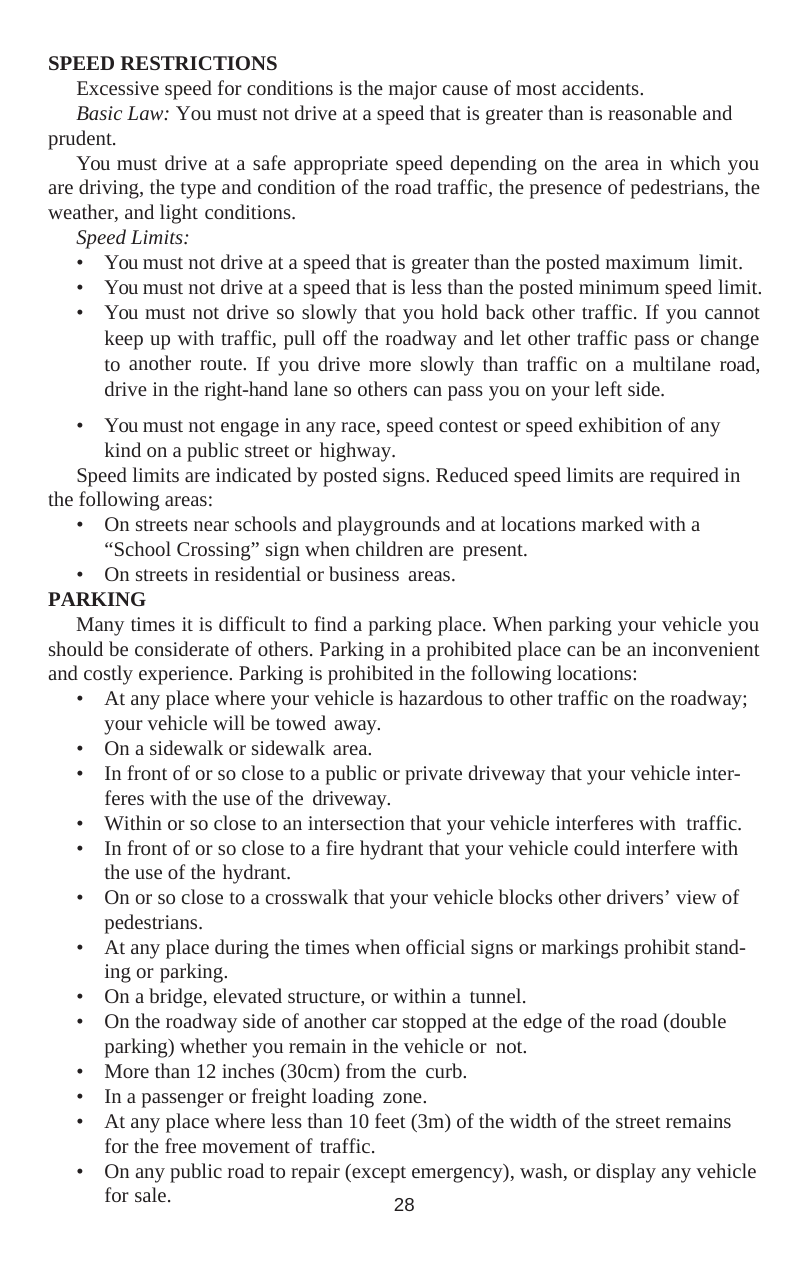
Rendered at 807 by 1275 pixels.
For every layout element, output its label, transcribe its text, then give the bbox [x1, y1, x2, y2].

list On any public road to repair (except emergency), wash, or display any vehicle for sale. 28 [76, 1159, 761, 1216]
list In front of or so close to a public or private driveway that your vehicle inter- feres with the use of the driveway. [76, 761, 761, 810]
text Excessive speed for conditions is the major cause of most accidents. [76, 76, 773, 100]
list More than 12 inches (30cm) from the curb. [76, 1059, 773, 1083]
text Basic Law: You must not drive at a speed that is greater than is reasonable and prudent. [48, 101, 773, 150]
list You must not drive at a speed that is less than the posted minimum speed limit. [76, 275, 773, 299]
text You must drive at a safe appropriate speed depending on the area in which you are driving, the type and condition of the road traffic, the presence of pedestrians, the weather, and light conditions. [48, 151, 761, 224]
list On streets in residential or business areas. [76, 562, 773, 586]
list At any place during the times when official signs or markings prohibit stand- ing or parking. [76, 935, 761, 983]
text Many times it is difficult to find a parking place. When parking your vehicle you should be considerate of others. Parking in a prohibited place can be an inconvenient and costly experience. Parking is prohibited in the following locations: [48, 612, 761, 685]
list You must not drive so slowly that you hold back other traffic. If you cannot keep up with traffic, pull off the roadway and let other traffic pass or change to another route. If you drive more slowly than traffic on a multilane road, drive in the right-hand lane so others can pass you on your left side. [76, 300, 761, 401]
list Within or so close to an intersection that your vehicle interferes with traffic. [76, 811, 773, 834]
subtitle SPEED RESTRICTIONS [48, 51, 773, 75]
list On the roadway side of another car stopped at the edge of the road (double parking) whether you remain in the vehicle or not. [76, 1009, 761, 1058]
list In a passenger or freight loading zone. [76, 1084, 773, 1108]
list On a sidewalk or sidewalk area. [76, 736, 773, 760]
subtitle PARKING [48, 587, 773, 611]
list On a bridge, elevated structure, or within a tunnel. [76, 984, 773, 1008]
list In front of or so close to a fire hydrant that your vehicle could interfere with the use of the hydrant. [76, 836, 761, 884]
list On or so close to a crosswalk that your vehicle blocks other drivers’ view of pedestrians. [76, 885, 761, 934]
list You must not engage in any race, speed contest or speed exhibition of any kind on a public street or highway. [76, 413, 761, 462]
list At any place where less than 10 feet (3m) of the width of the street remains for the free movement of traffic. [76, 1109, 761, 1158]
list On streets near schools and playgrounds and at locations marked with a “School Crossing” sign when children are present. [76, 512, 761, 561]
list You must not drive at a speed that is greater than the posted maximum limit. [76, 250, 773, 274]
list At any place where your vehicle is hazardous to other traffic on the roadway; your vehicle will be towed away. [76, 686, 761, 735]
text Speed Limits: [76, 225, 773, 249]
text Speed limits are indicated by posted signs. Reduced speed limits are required in the following areas: [48, 463, 758, 511]
